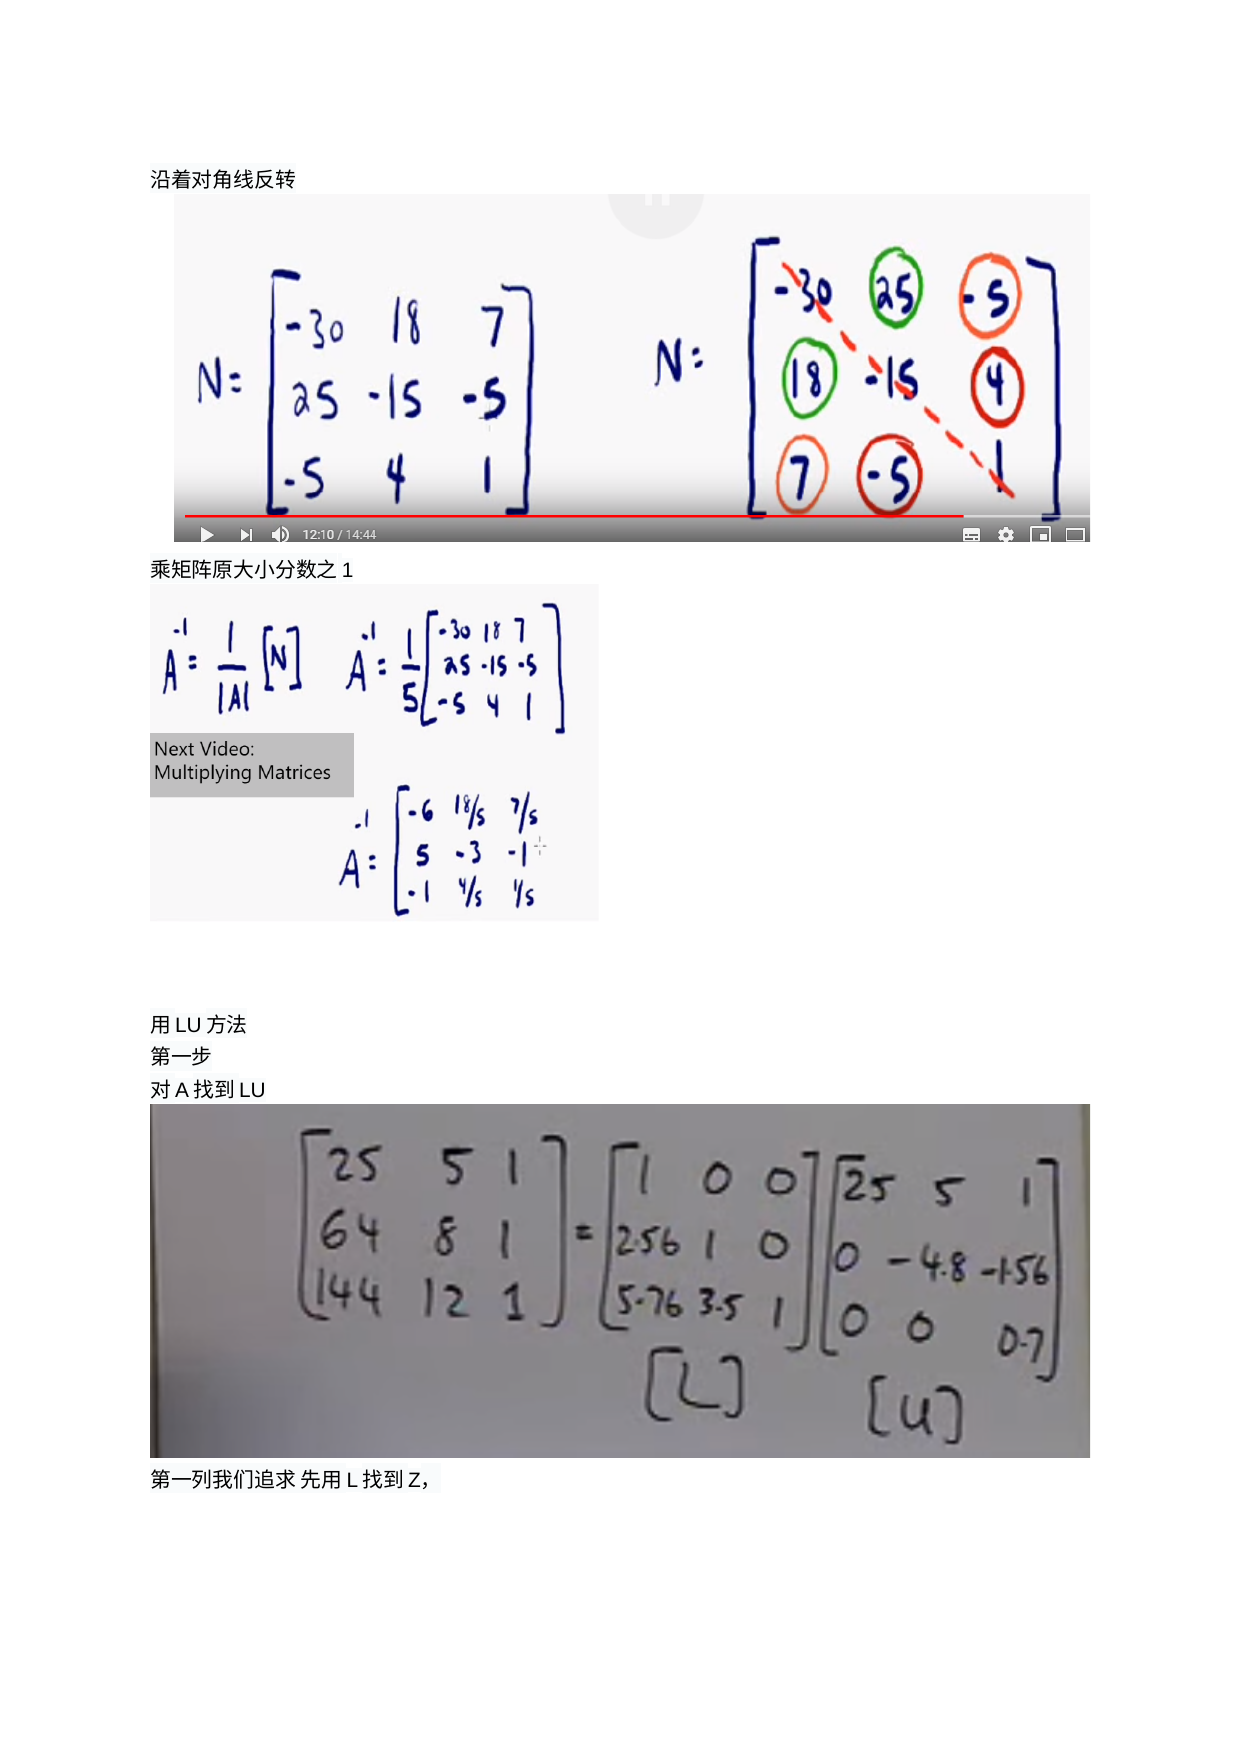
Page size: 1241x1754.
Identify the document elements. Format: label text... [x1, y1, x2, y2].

text 沿着对角线反转 [150, 162, 1090, 194]
text 第一步 [150, 1039, 1090, 1072]
text 对A找到LU [150, 1072, 1090, 1104]
text 乘矩阵原大小分数之1 [150, 552, 1090, 584]
picture [150, 584, 599, 925]
picture [150, 1104, 1091, 1458]
text 第一列我们追求 先用L找到Z， [150, 1462, 1090, 1494]
picture [150, 194, 1091, 542]
text 用LU方法 [150, 1007, 1090, 1039]
